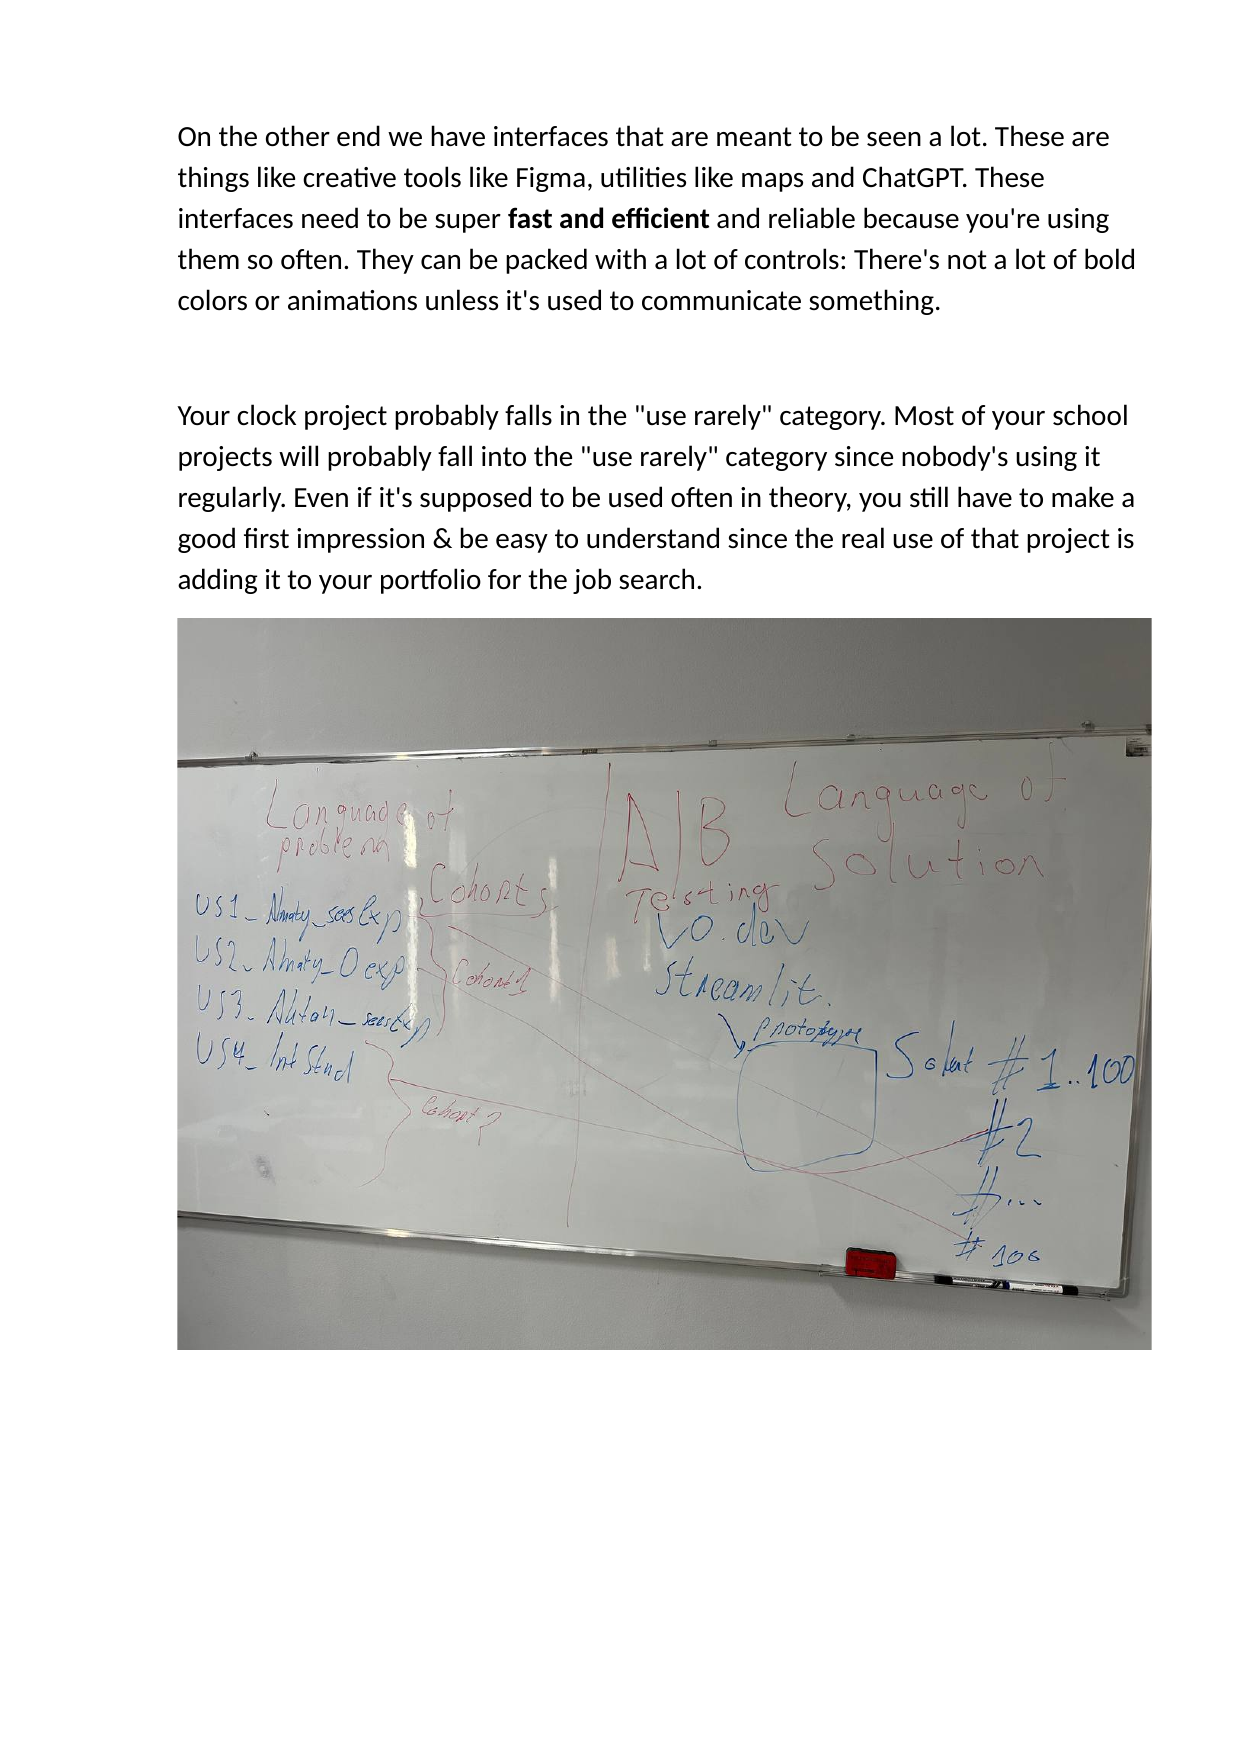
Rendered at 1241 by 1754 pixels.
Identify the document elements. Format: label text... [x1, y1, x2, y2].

picture [177, 618, 1152, 1350]
text On the other end we have interfaces that are meant to be seen a lot. These are things like creative tools like Figma, utilities like maps and ChatGPT. These interfaces need to be super fast and efficient and reliable because you're using them so often. They can be packed with a lot of controls: There's not a lot of bold colors or animations unless it's used to communicate something. [177, 118, 1152, 317]
text Your clock project probably falls in the "use rarely" category. Most of your school projects will probably fall into the "use rarely" category since nobody's using it regularly. Even if it's supposed to be used often in theory, you still have to make a good first impression & be easy to understand since the real use of that project is adding it to your portfolio for the job search. [177, 397, 1152, 596]
